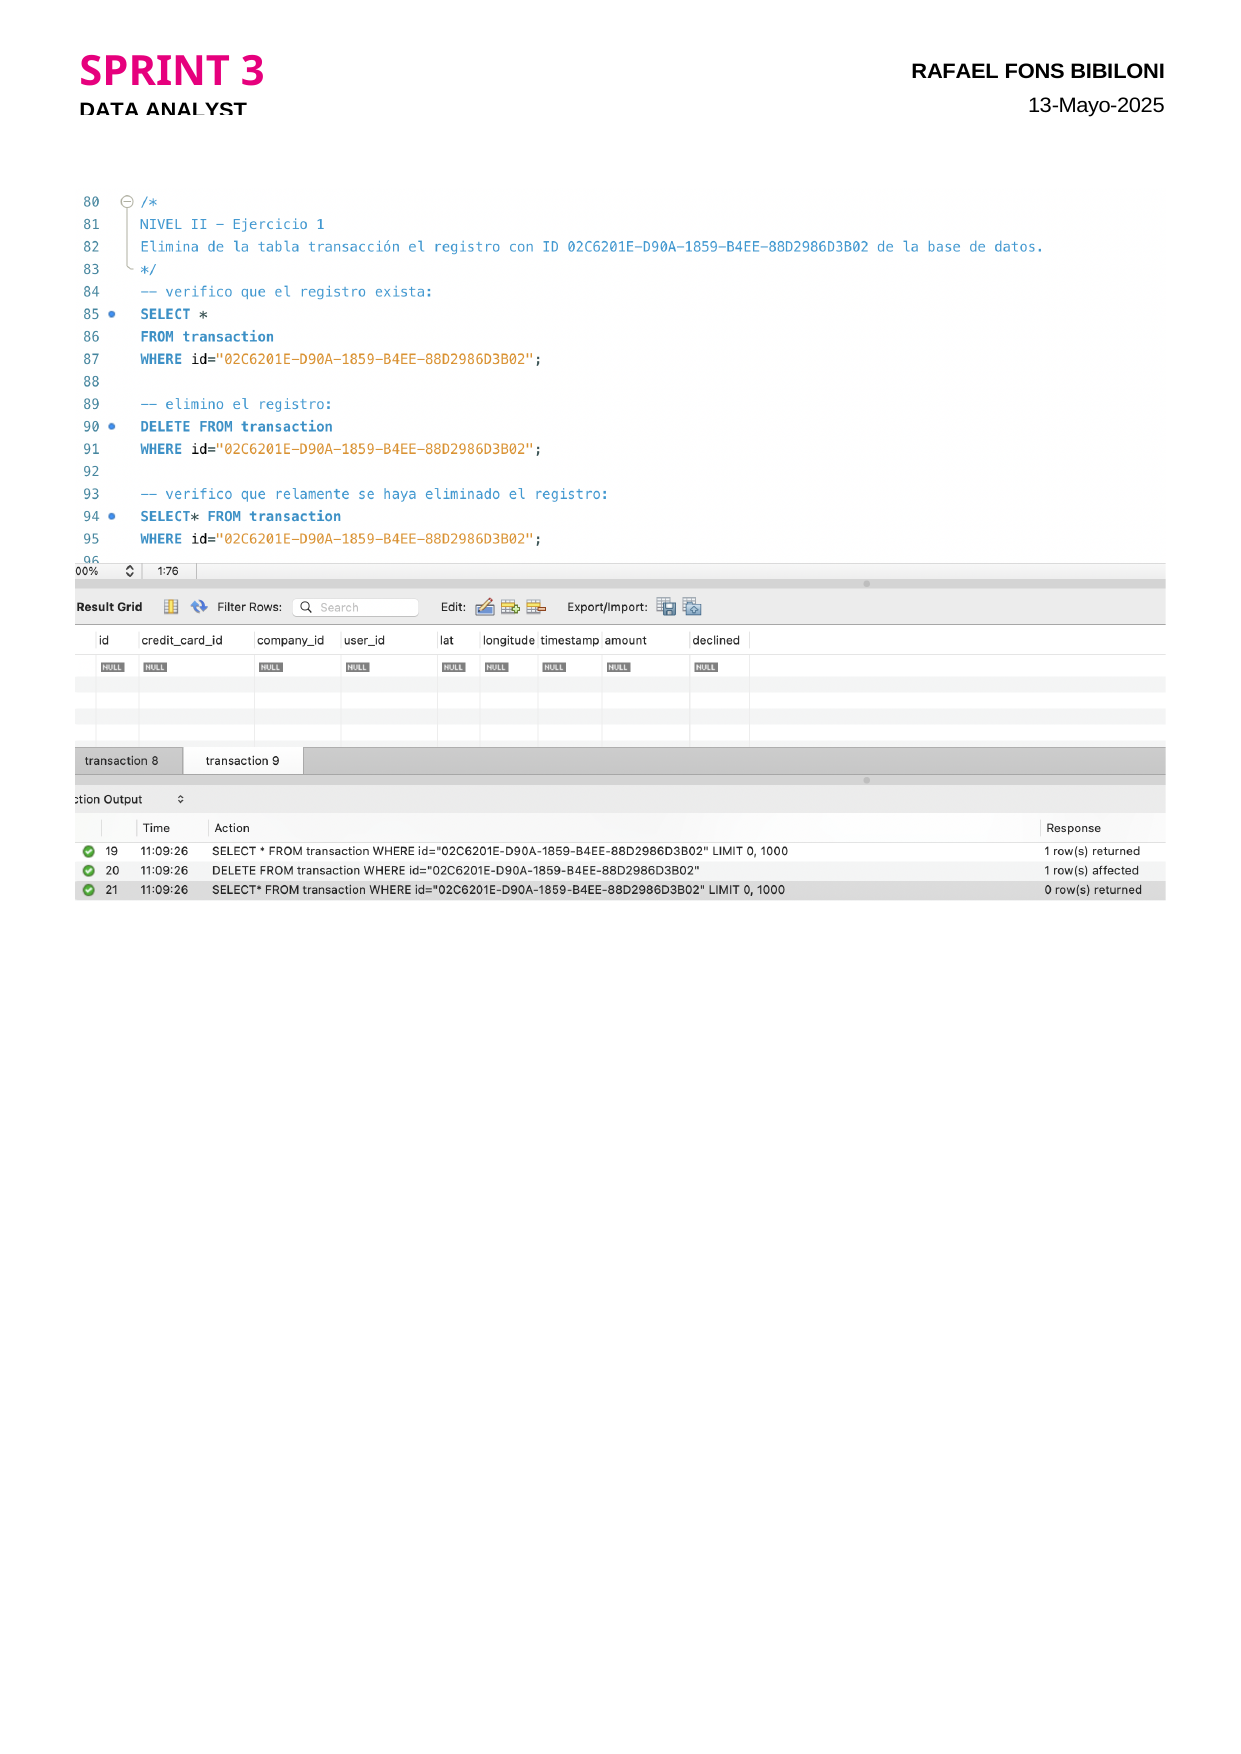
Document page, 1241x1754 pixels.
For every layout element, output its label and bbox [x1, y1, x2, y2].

picture [75, 188, 1166, 901]
